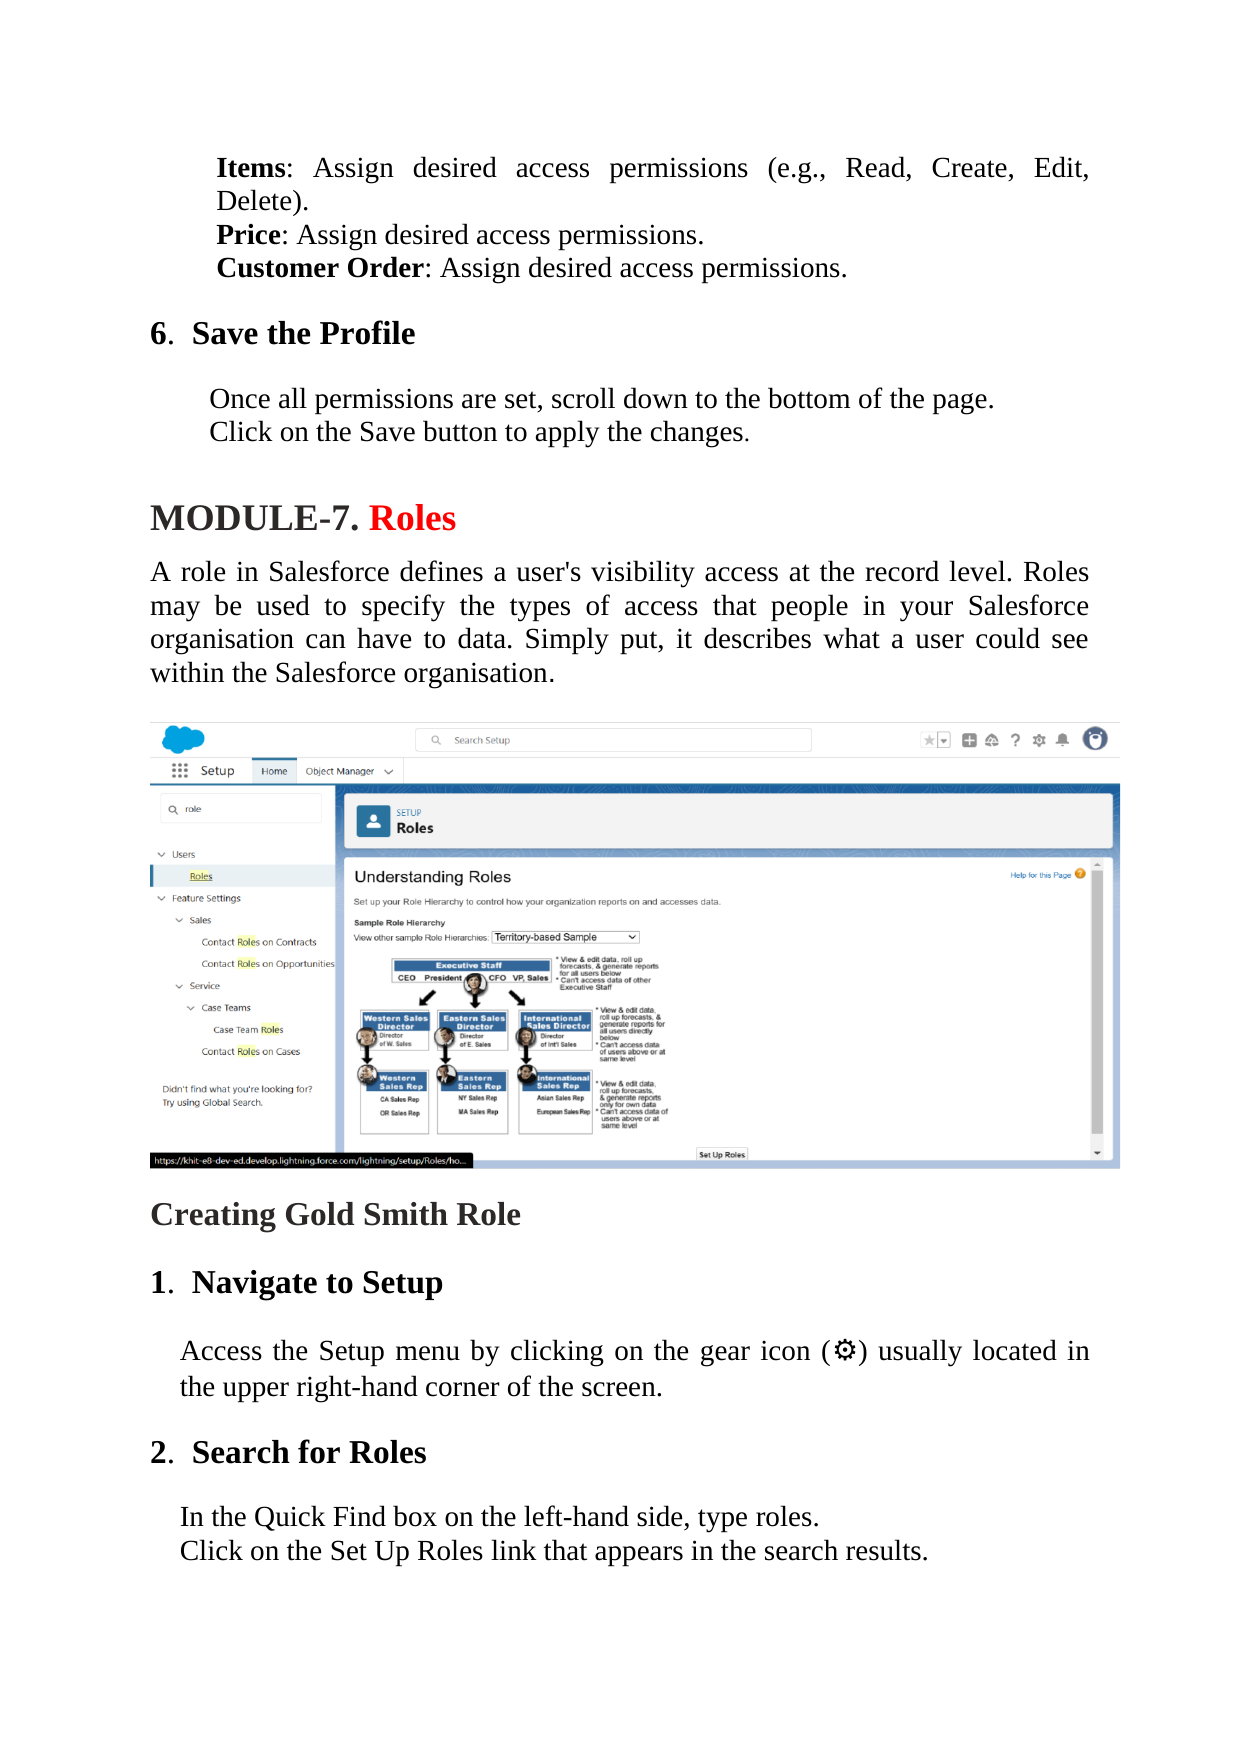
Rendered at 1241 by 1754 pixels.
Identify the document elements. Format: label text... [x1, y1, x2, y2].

text Customer Order: Assign desired access permissions. [216, 251, 1090, 284]
subtitle Creating Gold Smith Role [150, 1194, 1090, 1233]
text In the Quick Find box on the left-hand side, type roles. [150, 1499, 1090, 1533]
text A role in Salesforce defines a user's visibility access at the record level. Roles may be used to specify the types of access that people in your Salesforce organisation can have to data. Simply put, it describes what a user could see within the Salesforce organisation. [150, 554, 1090, 688]
text Price: Assign desired access permissions. [216, 217, 1090, 251]
text Access the Setup menu by clicking on the gear icon (⚙️) usually located in the upper right-hand corner of the screen. [179, 1329, 1090, 1403]
subtitle MODULE-7. Roles [150, 479, 1090, 538]
picture [150, 722, 1121, 1169]
text Items: Assign desired access permissions (e.g., Read, Create, Edit, Delete). [216, 150, 1090, 217]
text 6. Save the Profile [150, 313, 1090, 352]
text Once all permissions are set, scroll down to the bottom of the page. [209, 381, 1090, 414]
text Click on the Set Up Roles link that appears in the search results. [150, 1533, 1090, 1567]
text 2. Search for Roles [150, 1432, 1090, 1470]
text 1. Navigate to Setup [150, 1262, 1090, 1300]
text Click on the Save button to apply the changes. [209, 414, 1090, 448]
